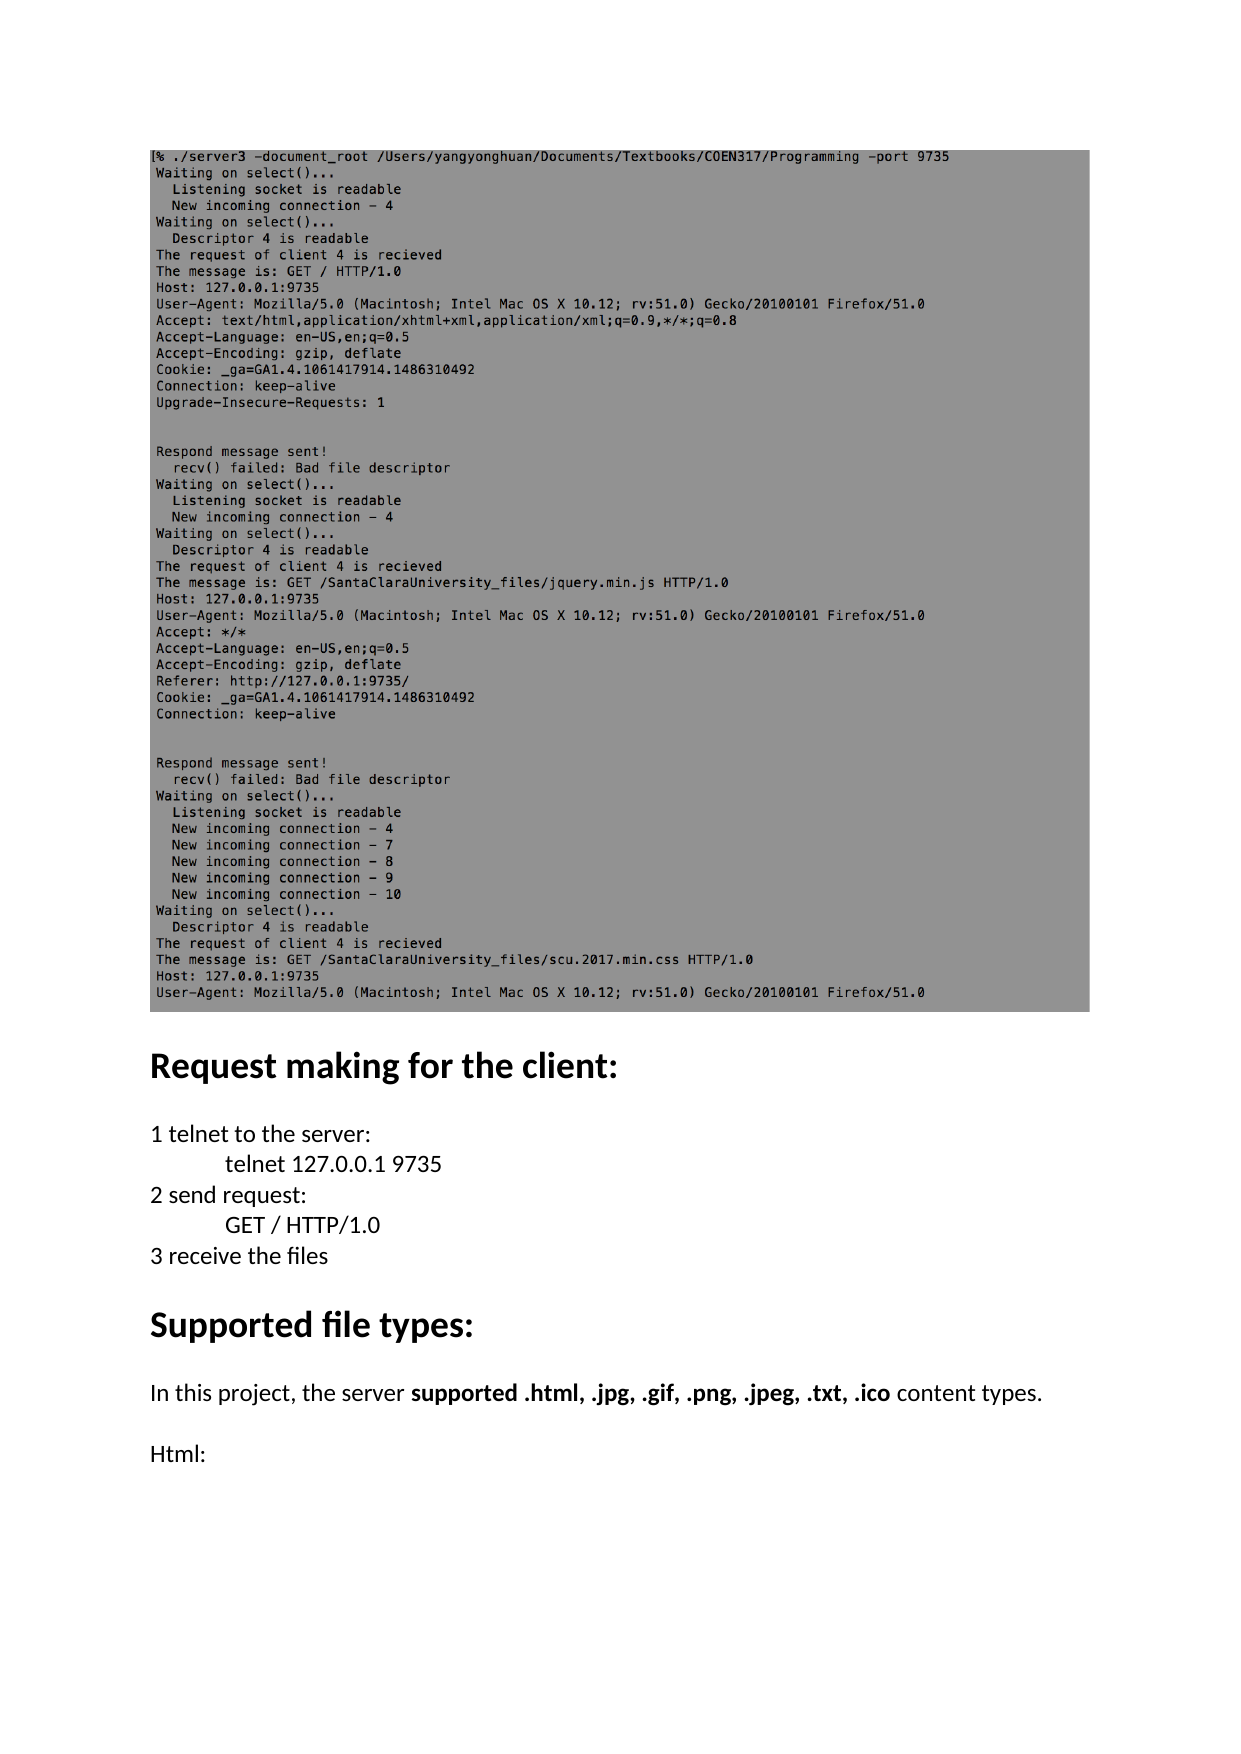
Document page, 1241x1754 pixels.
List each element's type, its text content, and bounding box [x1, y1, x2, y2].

text Request making for the client: [150, 1042, 1090, 1088]
text GET / HTTP/1.0 [150, 1210, 1090, 1240]
text In this project, the server supported .html, .jpg, .gif, .png, .jpeg, .txt, .ico content types. [150, 1378, 1090, 1408]
text Supported file types: [150, 1301, 1090, 1347]
text 2 send request: [150, 1179, 1090, 1210]
text 3 receive the files [150, 1240, 1090, 1271]
text 1 telnet to the server: [150, 1118, 1090, 1149]
picture [150, 150, 1090, 1012]
text Html: [150, 1439, 1090, 1469]
text telnet 127.0.0.1 9735 [150, 1149, 1090, 1179]
